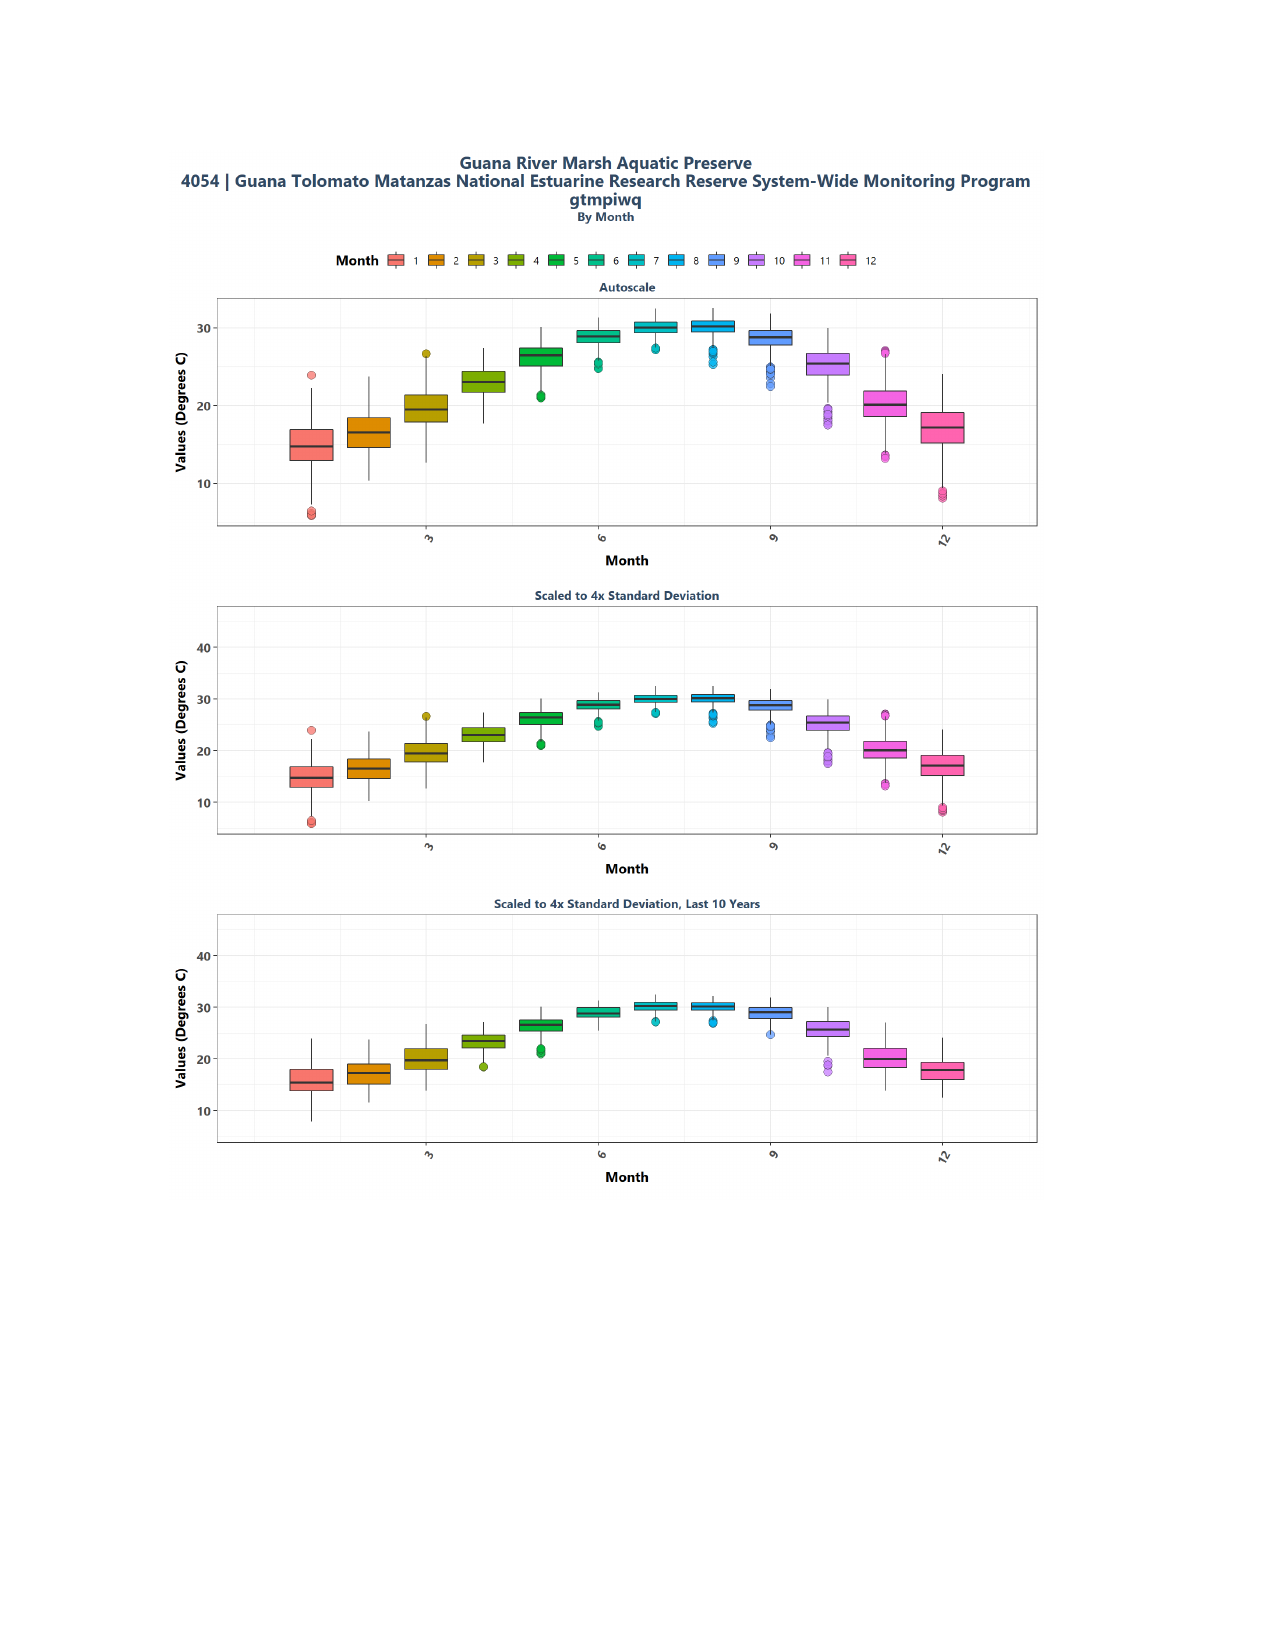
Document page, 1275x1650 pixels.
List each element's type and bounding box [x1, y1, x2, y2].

picture [168, 150, 1044, 1200]
